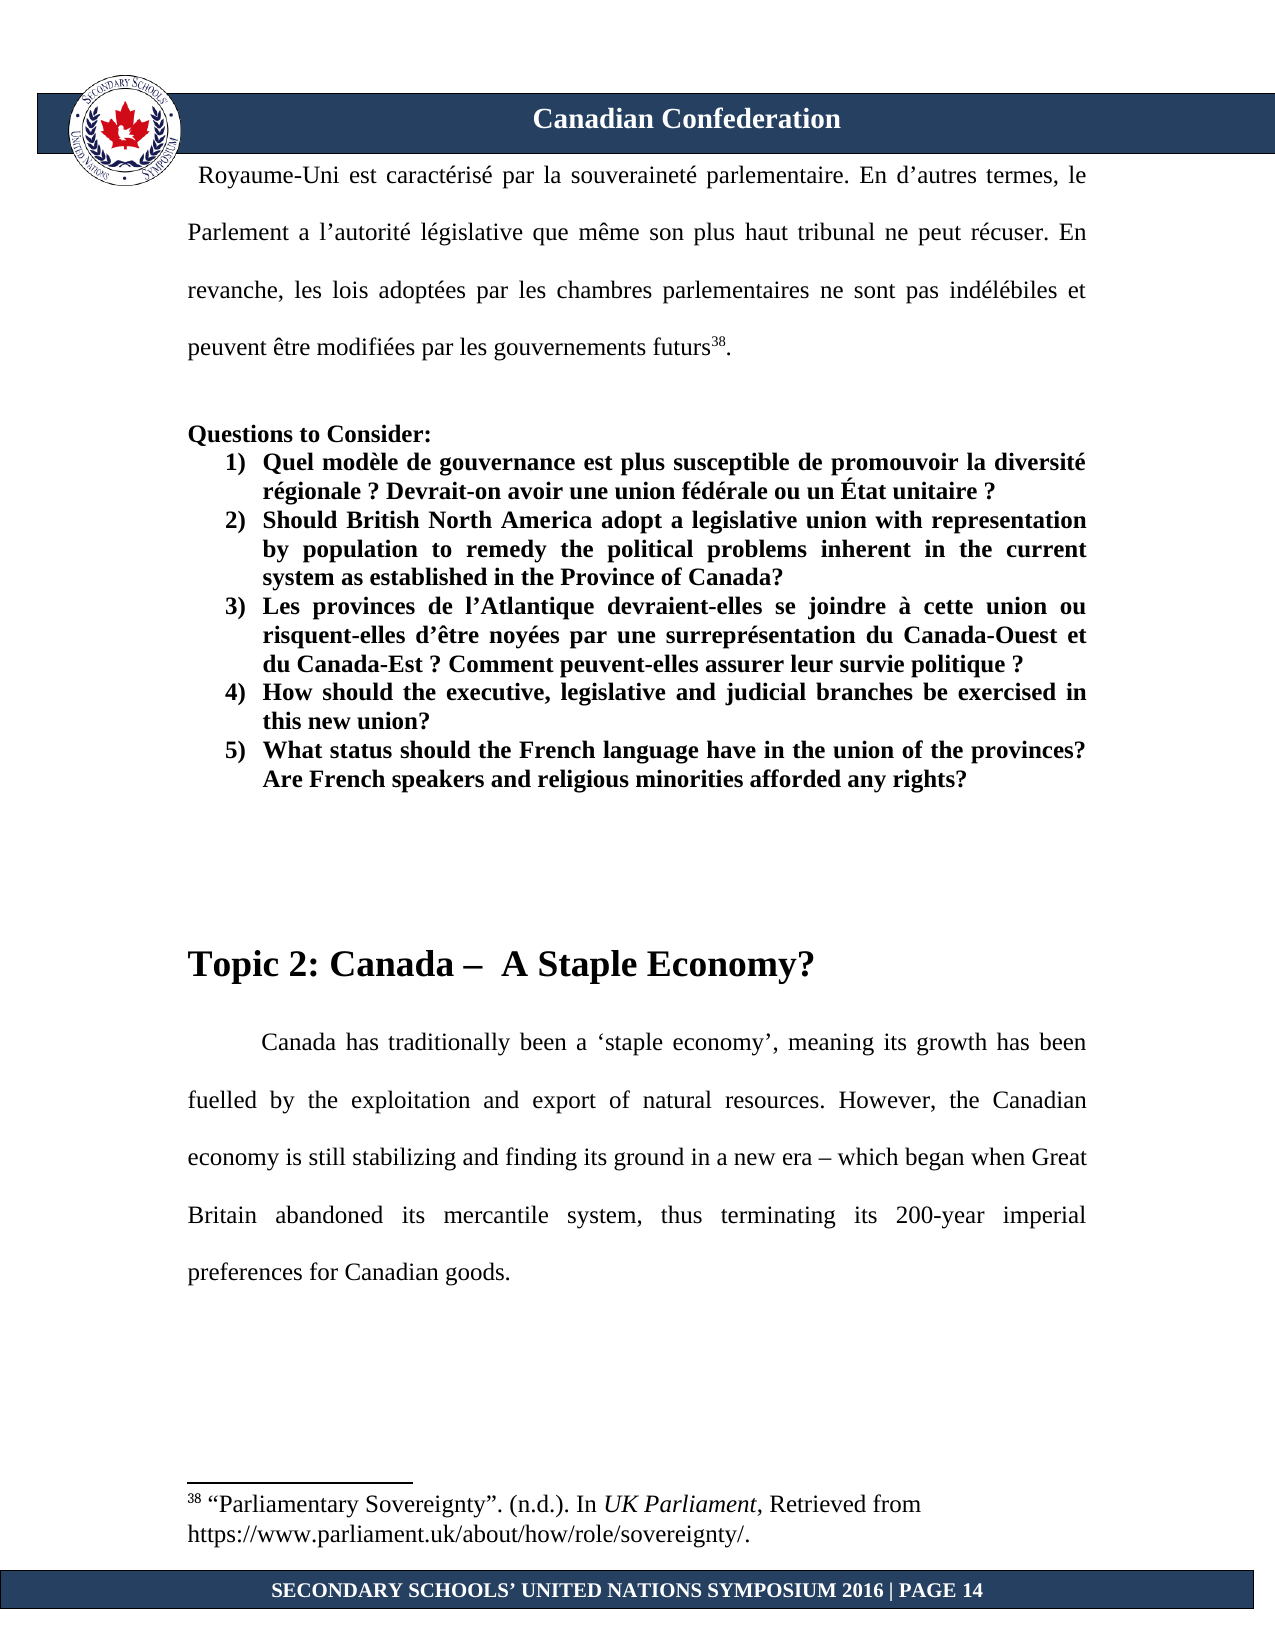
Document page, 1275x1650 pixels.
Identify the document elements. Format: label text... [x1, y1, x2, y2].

picture [68, 75, 181, 186]
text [187, 102, 1087, 361]
text Topic 2: Canada – A Staple Economy? [187, 941, 1087, 984]
list Les provinces de l’Atlantique devraient-elles se joindre à cette union ou risquent-elles d’être noyées par une surreprésentation du Canada-Ouest et du Canada-Est ? Comment peuvent-elles assurer leur survie politique ? [225, 591, 1087, 677]
list How should the executive, legislative and judicial branches be exercised in this new union? [225, 677, 1087, 735]
text Questions to Consider: [187, 419, 1087, 447]
list What status should the French language have in the union of the provinces? Are French speakers and religious minorities afforded any rights? [225, 735, 1087, 792]
text Canada has traditionally been a ‘staple economy’, meaning its growth has been fuelled by the exploitation and export of natural resources. However, the Canadian economy is still stabilizing and finding its ground in a new era – which began when Great Britain abandoned its mercantile system, thus terminating its 200-year imperial preferences for Canadian goods. [187, 1027, 1087, 1286]
list Should British North America adopt a legislative union with representation by population to remedy the political problems inherent in the current system as established in the Province of Canada? [225, 505, 1087, 591]
list Quel modèle de gouvernance est plus susceptible de promouvoir la diversité régionale ? Devrait-on avoir une union fédérale ou un État unitaire ? [225, 447, 1087, 505]
